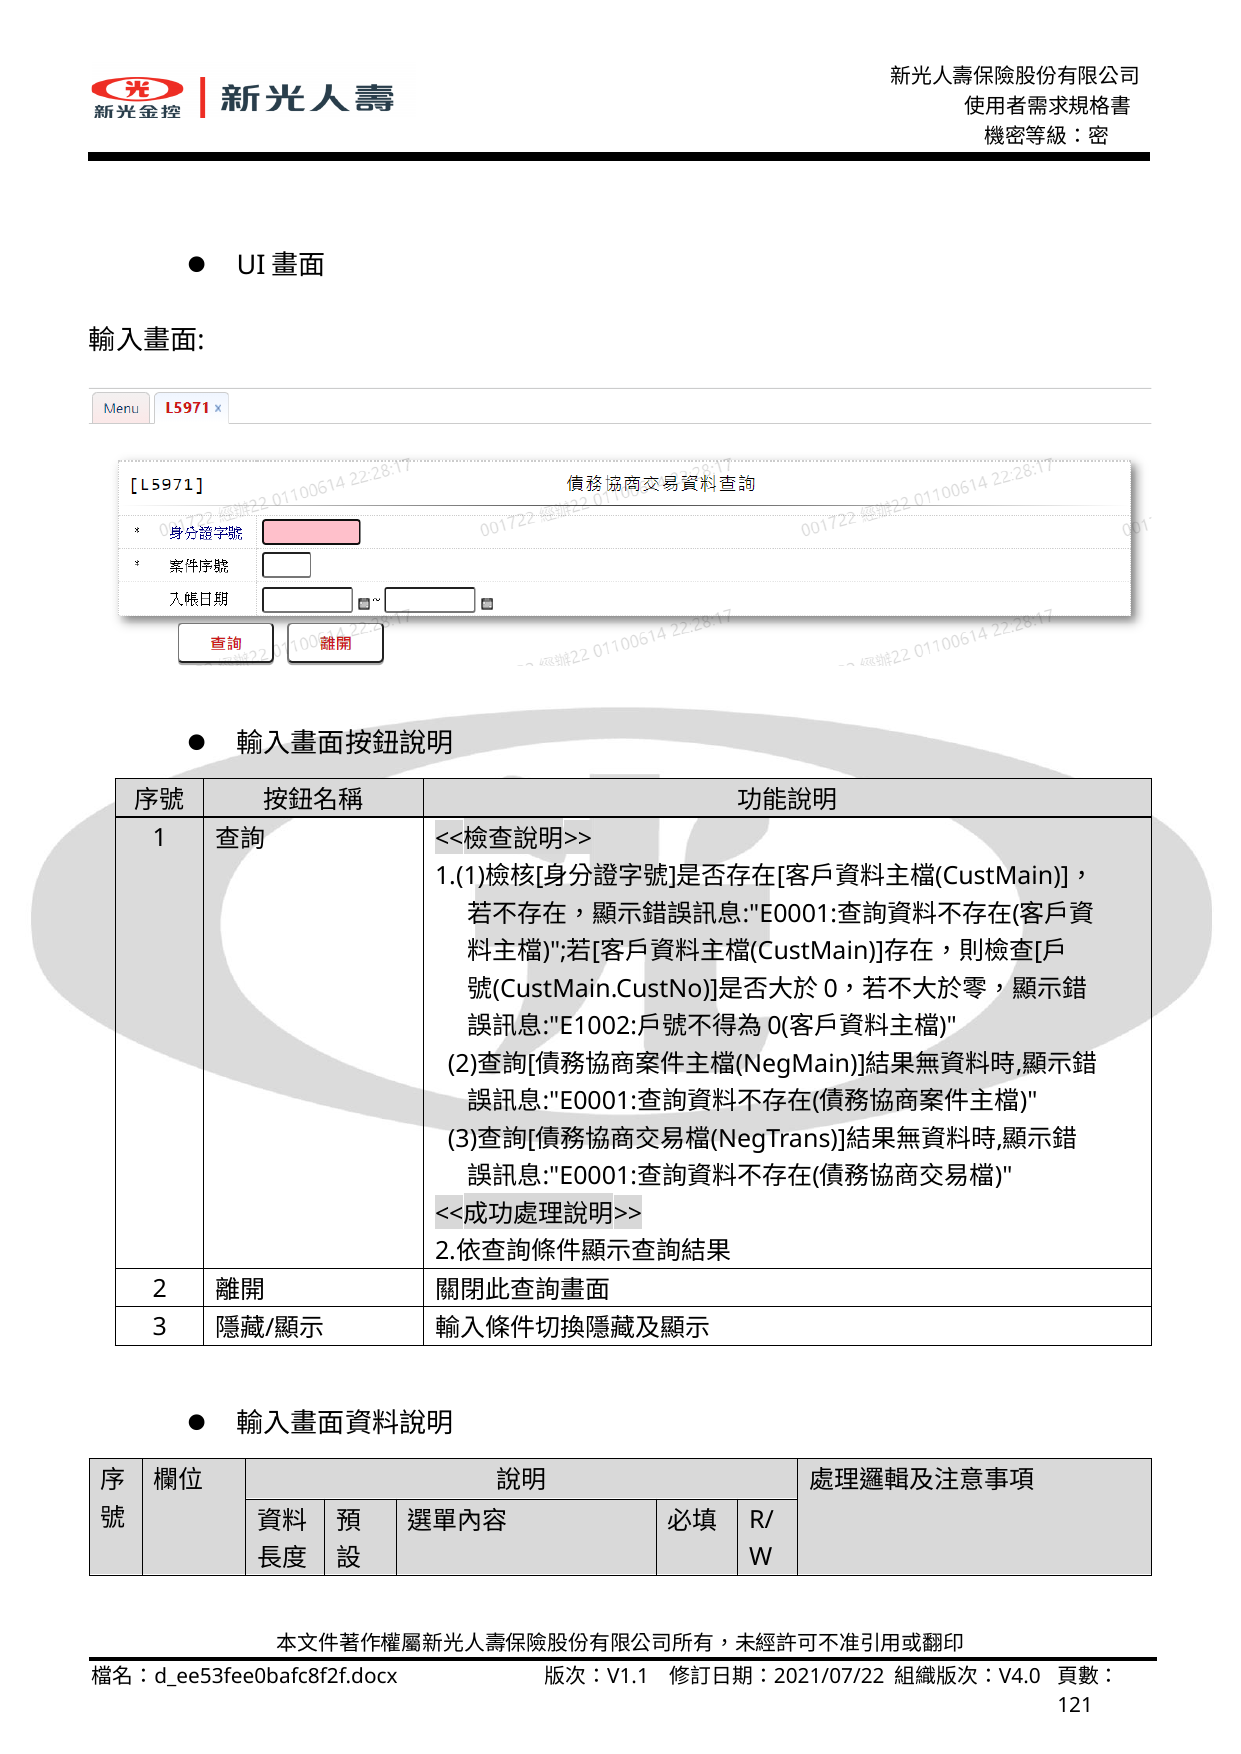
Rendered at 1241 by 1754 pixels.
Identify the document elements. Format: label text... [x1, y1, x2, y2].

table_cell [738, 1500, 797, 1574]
text 輸入畫面: [89, 300, 1152, 375]
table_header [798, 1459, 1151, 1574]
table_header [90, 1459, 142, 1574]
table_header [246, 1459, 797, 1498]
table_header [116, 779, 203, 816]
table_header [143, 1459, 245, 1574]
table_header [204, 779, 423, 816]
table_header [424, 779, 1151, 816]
list 輸入畫面按鈕說明 [186, 703, 1152, 778]
picture [25, 699, 1215, 1152]
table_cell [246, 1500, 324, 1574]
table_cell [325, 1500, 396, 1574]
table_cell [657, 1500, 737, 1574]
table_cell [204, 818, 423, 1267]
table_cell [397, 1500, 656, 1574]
list 輸入畫面資料說明 [186, 1383, 1152, 1458]
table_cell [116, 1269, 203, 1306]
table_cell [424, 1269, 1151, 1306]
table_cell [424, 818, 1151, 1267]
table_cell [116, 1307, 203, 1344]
picture [91, 61, 417, 118]
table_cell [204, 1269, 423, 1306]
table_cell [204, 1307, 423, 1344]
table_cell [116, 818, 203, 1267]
list UI畫面 [186, 225, 1152, 300]
picture [88, 387, 1152, 666]
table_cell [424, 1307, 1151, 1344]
